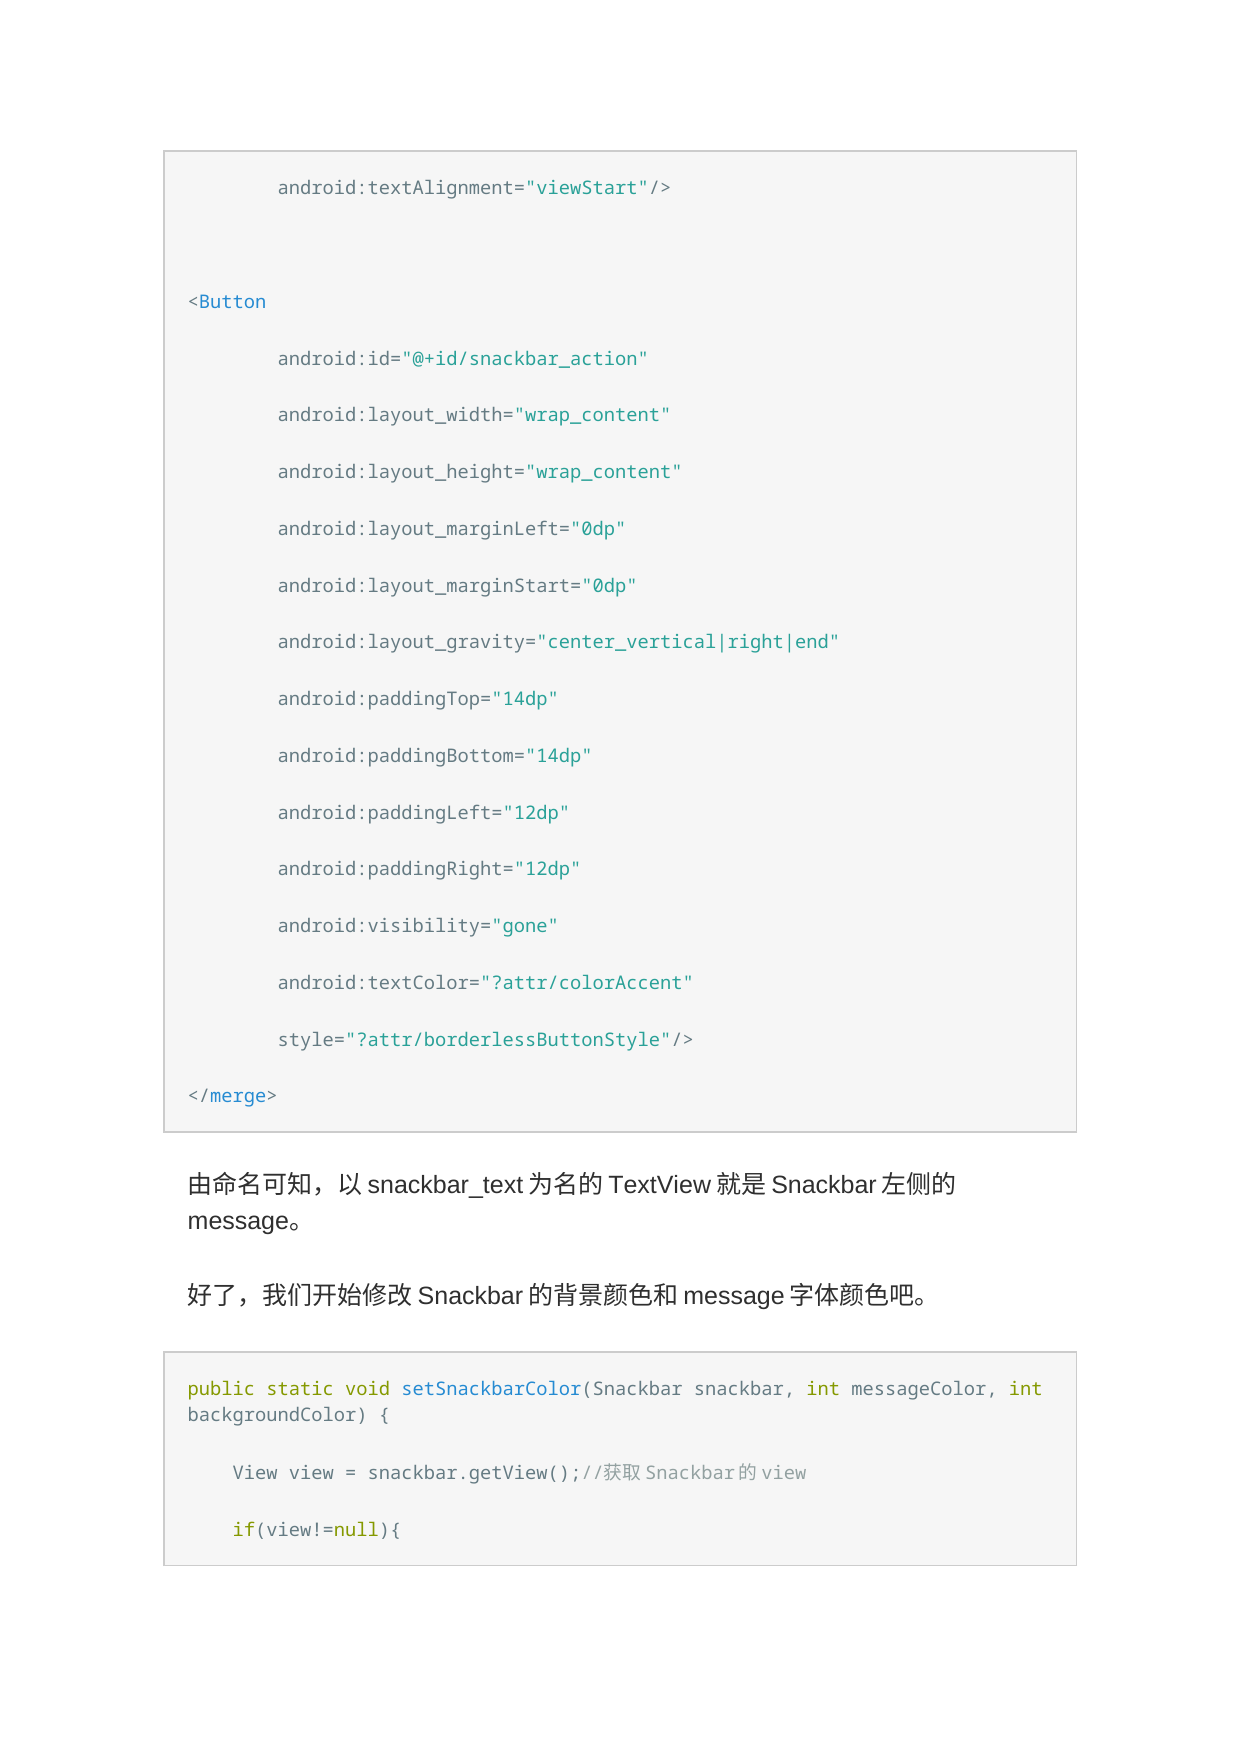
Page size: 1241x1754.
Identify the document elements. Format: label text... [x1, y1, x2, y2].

text android:textAlignment="viewStart"/> [165, 152, 1076, 200]
text android:layout_marginStart="0dp" [165, 547, 1076, 597]
text android:paddingRight="12dp" [165, 831, 1076, 881]
text android:paddingLeft="12dp" [165, 774, 1076, 824]
text View view = snackbar.getView();//获取Snackbar的view [165, 1433, 1076, 1485]
text public static void setSnackbarColor(Snackbar snackbar, int messageColor, int backgroundColor) { [165, 1353, 1076, 1426]
text android:paddingBottom="14dp" [165, 718, 1076, 768]
text style="?attr/borderlessButtonStyle"/> [165, 1002, 1076, 1052]
text android:id="@+id/snackbar_action" [165, 320, 1076, 370]
text android:layout_marginLeft="0dp" [165, 491, 1076, 541]
text android:paddingTop="14dp" [165, 661, 1076, 711]
text <Button [165, 263, 1076, 313]
text 好了，我们开始修改Snackbar的背景颜色和message字体颜色吧。 [187, 1276, 1053, 1312]
text android:textColor="?attr/colorAccent" [165, 945, 1076, 995]
text if(view!=null){ [165, 1492, 1076, 1565]
text android:layout_gravity="center_vertical|right|end" [165, 604, 1076, 654]
text android:layout_width="wrap_content" [165, 377, 1076, 427]
text 由命名可知，以snackbar_text为名的TextView就是Snackbar左侧的message。 [187, 1164, 1053, 1237]
text </merge> [165, 1058, 1076, 1131]
text android:visibility="gone" [165, 888, 1076, 938]
text android:layout_height="wrap_content" [165, 434, 1076, 484]
